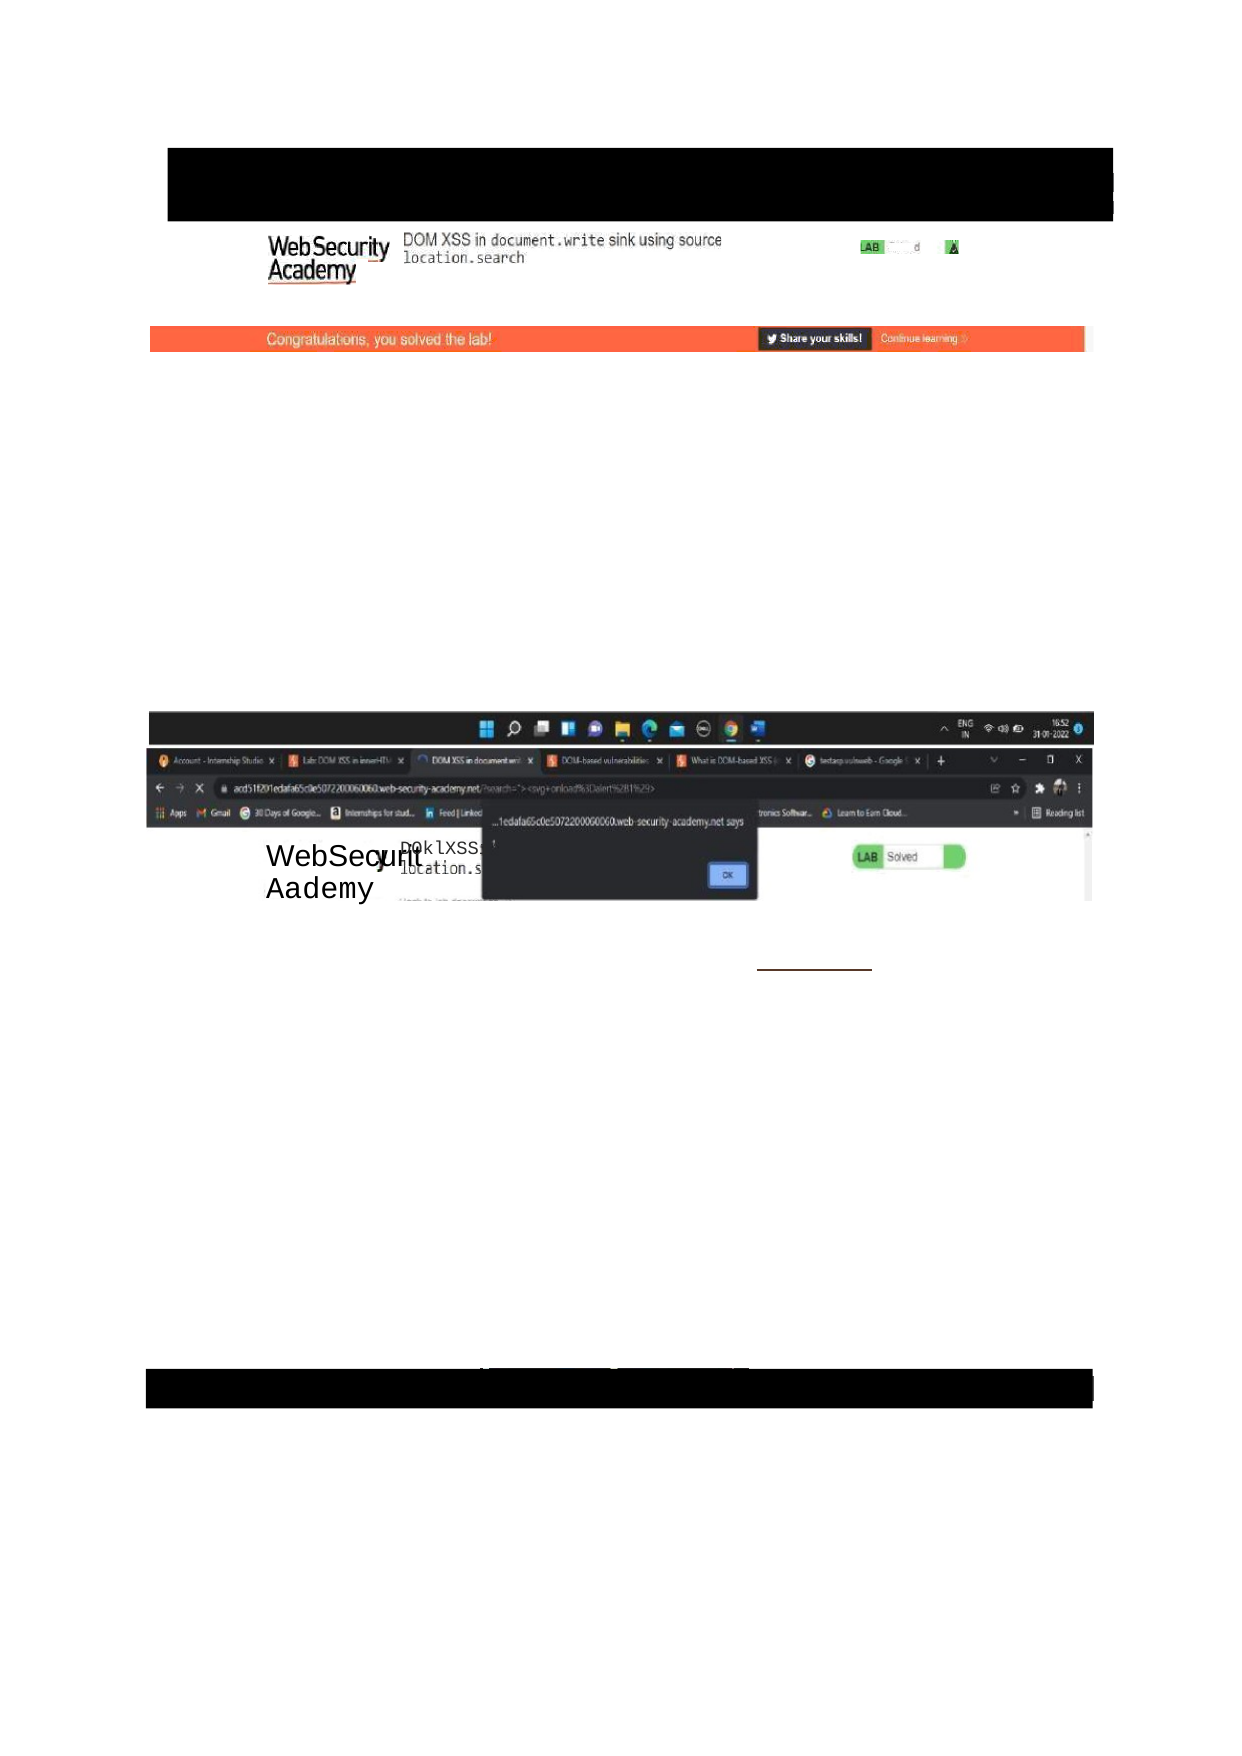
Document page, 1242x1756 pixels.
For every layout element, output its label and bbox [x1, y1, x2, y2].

picture [860, 240, 959, 254]
picture [404, 232, 722, 264]
picture [268, 235, 390, 285]
picture [149, 326, 1241, 352]
picture [146, 711, 1094, 901]
